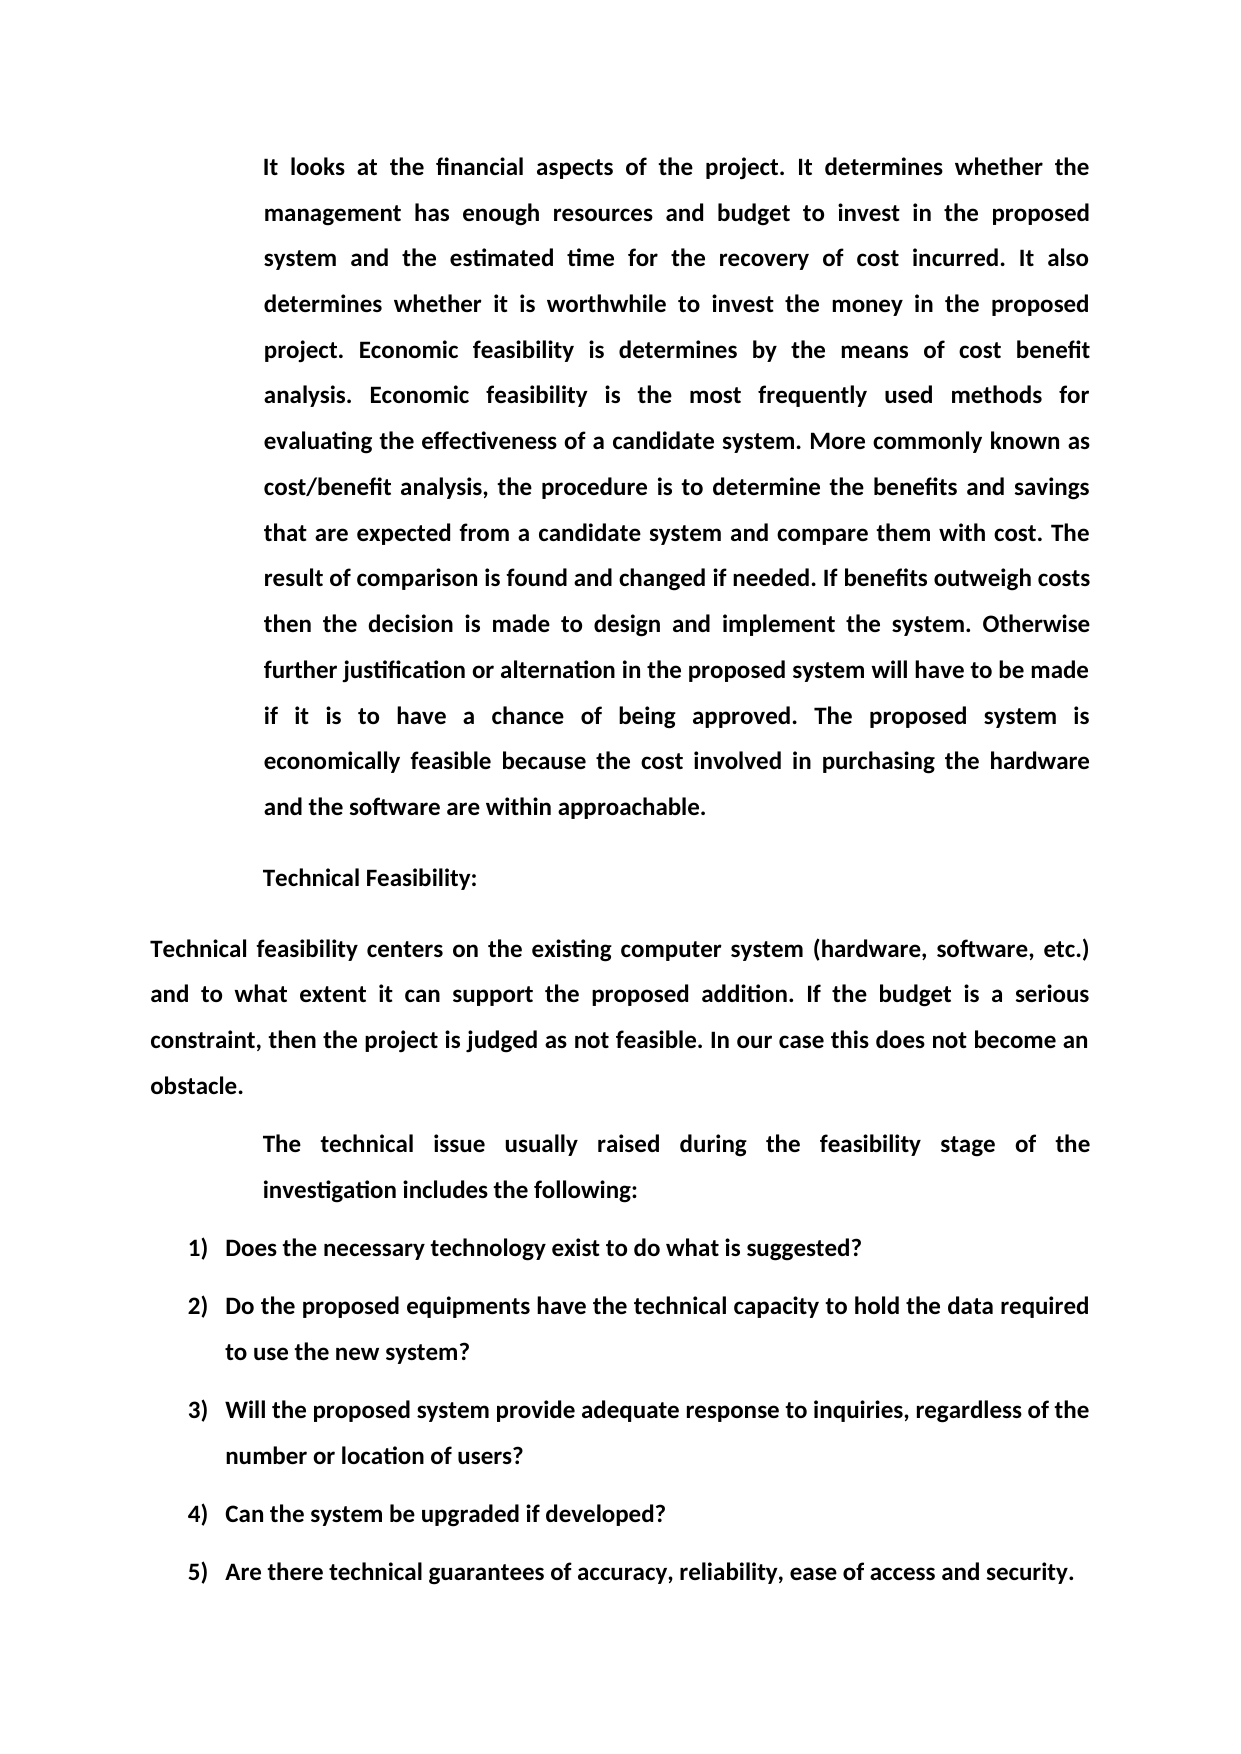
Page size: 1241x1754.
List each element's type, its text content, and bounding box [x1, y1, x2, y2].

list Will the proposed system provide adequate response to inquiries, regardless of the number or location of users? [188, 1394, 1091, 1471]
text It looks at the financial aspects of the project. It determines whether the management has enough resources and budget to invest in the proposed system and the estimated time for the recovery of cost incurred. It also determines whether it is worthwhile to invest the money in the proposed project. Economic feasibility is determines by the means of cost benefit analysis. Economic feasibility is the most frequently used methods for evaluating the effectiveness of a candidate system. More commonly known as cost/benefit analysis, the procedure is to determine the benefits and savings that are expected from a candidate system and compare them with cost. The result of comparison is found and changed if needed. If benefits outweigh costs then the decision is made to design and implement the system. Otherwise further justification or alternation in the proposed system will have to be made if it is to have a chance of being approved. The proposed system is economically feasible because the cost involved in purchasing the hardware and the software are within approachable. [263, 151, 1091, 822]
text Technical feasibility centers on the existing computer system (hardware, software, etc.) and to what extent it can support the proposed addition. If the budget is a serious constraint, then the project is judged as not feasible. In our case this does not become an obstacle. [150, 933, 1091, 1100]
list Does the necessary technology exist to do what is suggested? [188, 1232, 1091, 1263]
list Are there technical guarantees of accuracy, reliability, ease of access and security. [188, 1556, 1091, 1587]
list Can the system be upgraded if developed? [188, 1498, 1091, 1529]
text The technical issue usually raised during the feasibility stage of the investigation includes the following: [263, 1128, 1091, 1204]
text Technical Feasibility: [263, 862, 1091, 892]
list Do the proposed equipments have the technical capacity to hold the data required to use the new system? [188, 1290, 1091, 1367]
